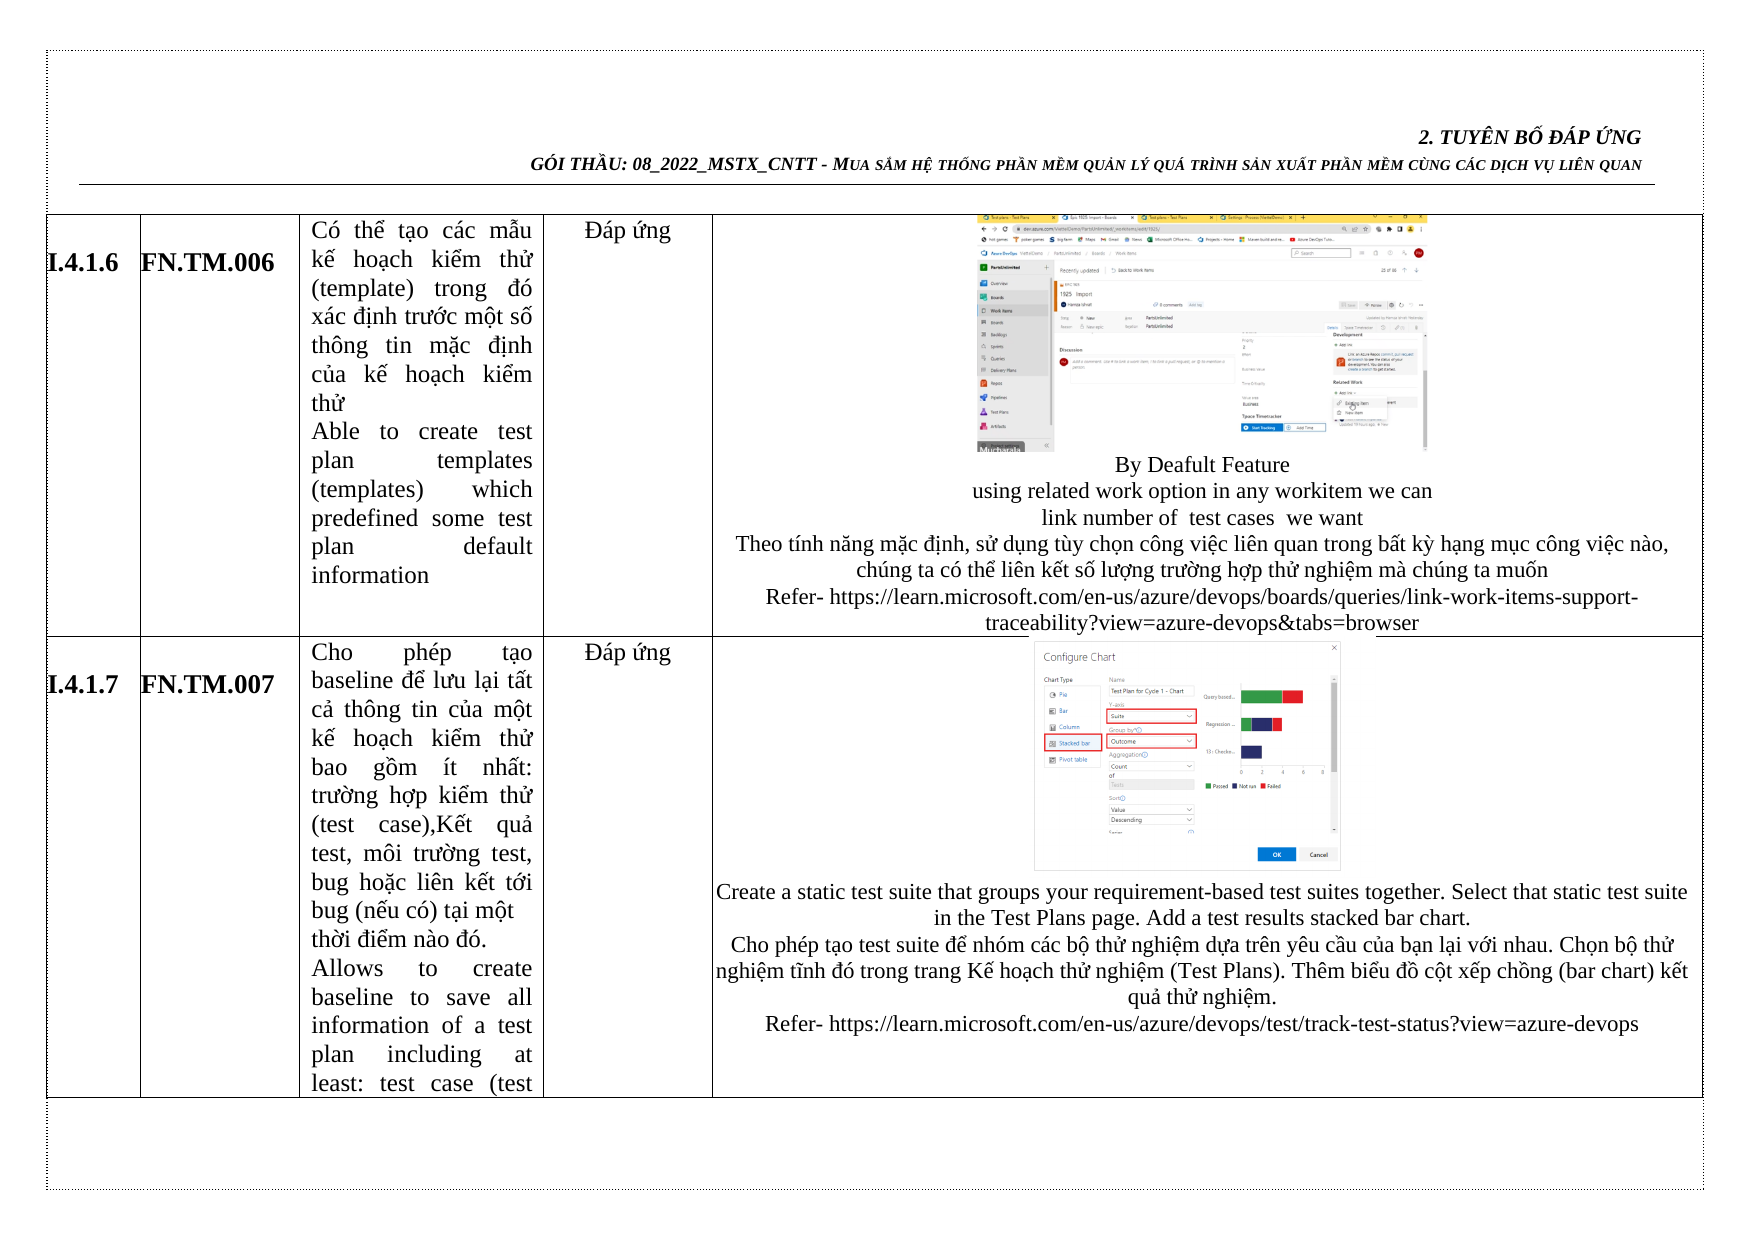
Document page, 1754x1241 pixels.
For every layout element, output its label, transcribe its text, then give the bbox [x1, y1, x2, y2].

table_cell By Deafult Feature using related work option in any workitem we can link number of test cases we want Theo tính năng mặc định, sử dụng tùy chọn công việc liên quan trong bất kỳ hạng mục công việc nào, chúng ta có thể liên kết số lượng trường hợp thử nghiệm mà chúng ta muốn Refer- https://learn.microsoft.com/en-us/azure/devops/boards/queries/link-work-items-support-traceability?view=azure-devops&tabs=browser [713, 215, 1702, 636]
table_cell I.4.1.6 [47, 215, 140, 636]
table_cell Có thể tạo các mẫu kế hoạch kiểm thử (template) trong đó xác định trước một số thông tin mặc định của kế hoạch kiểm thử Able to create test plan templates (templates) which predefined some test plan default information [300, 215, 543, 636]
table_cell I.4.1.7 [47, 637, 140, 1097]
table_cell Đáp ứng [544, 215, 712, 636]
picture [1028, 636, 1376, 878]
picture [977, 215, 1428, 452]
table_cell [300, 637, 543, 1097]
table_cell Đáp ứng [544, 637, 712, 1097]
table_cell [713, 637, 1702, 1097]
table_cell FN.TM.006 [141, 215, 299, 636]
table_cell FN.TM.007 [141, 637, 299, 1097]
